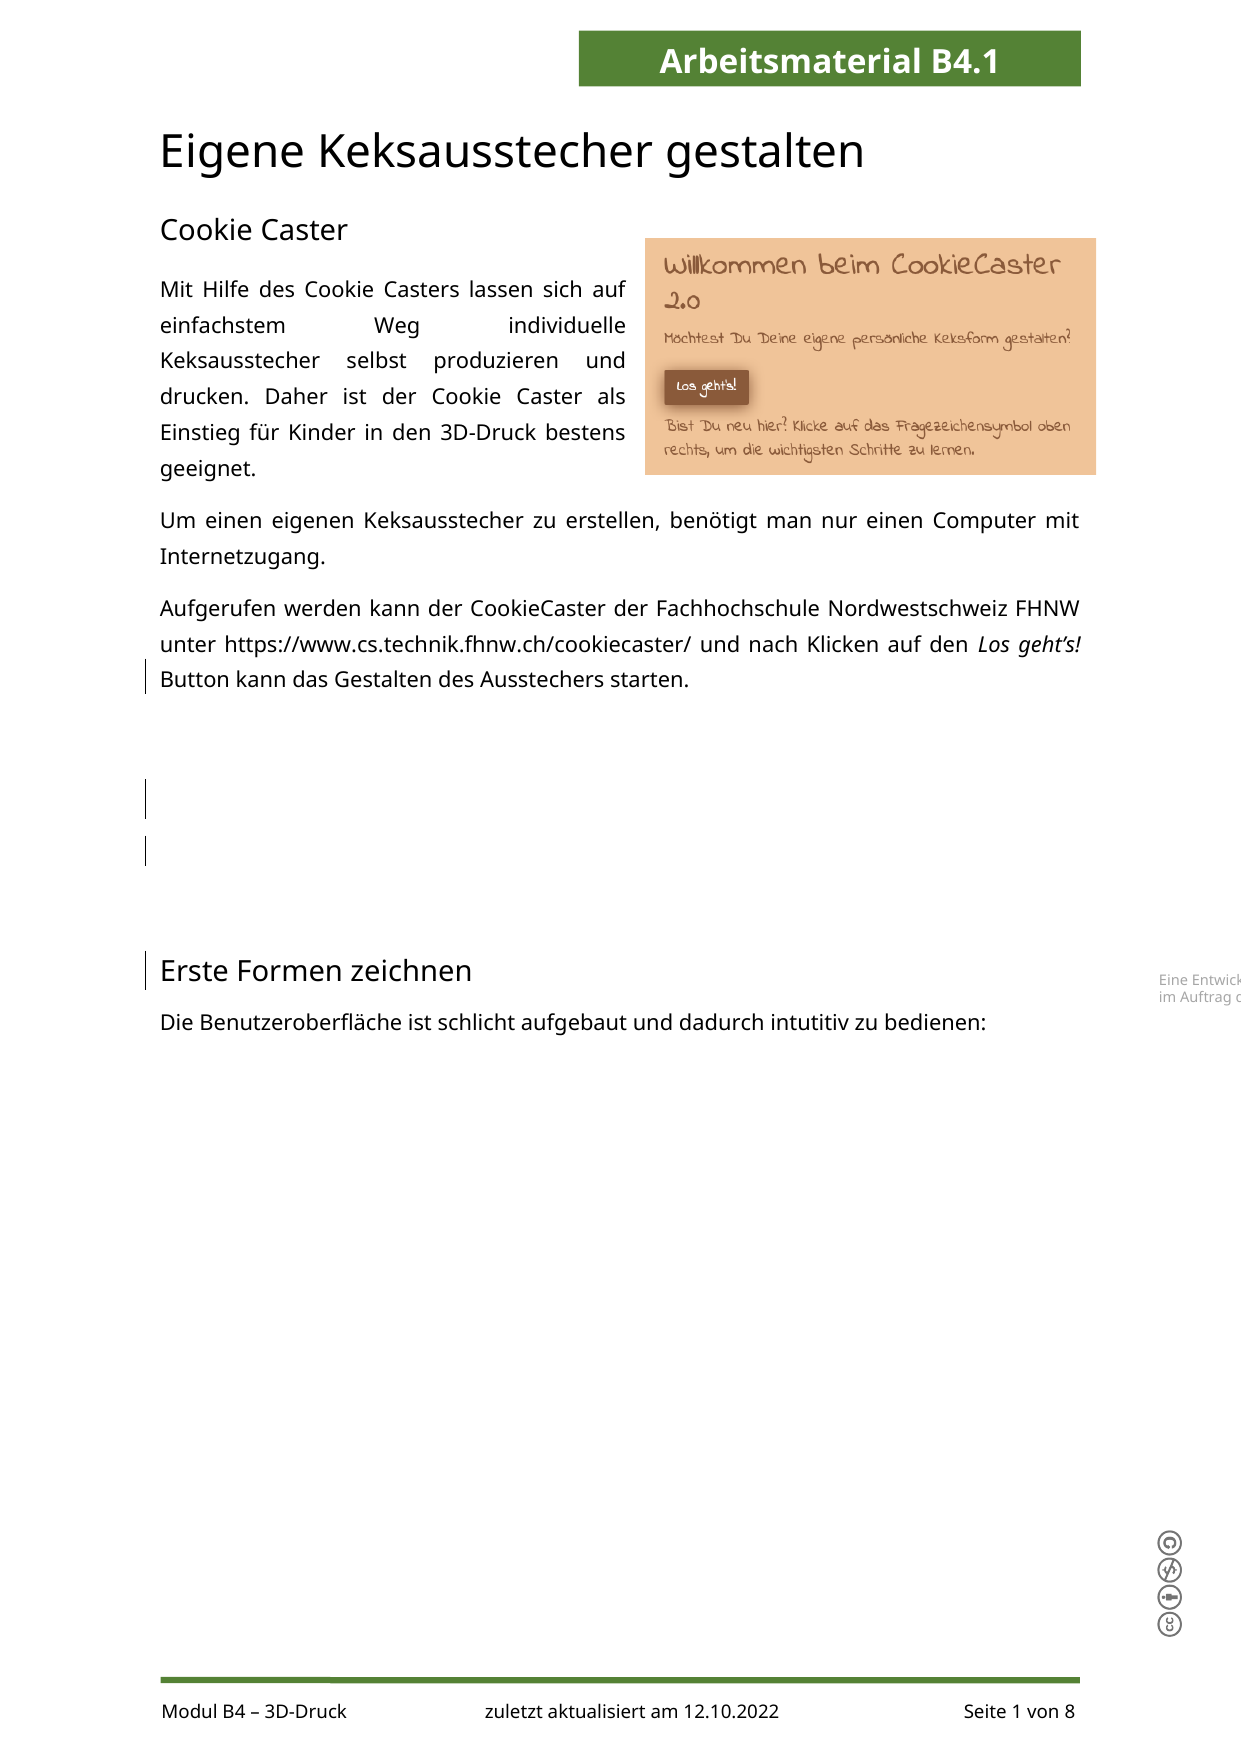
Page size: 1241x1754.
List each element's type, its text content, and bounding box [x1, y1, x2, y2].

text Aufgerufen werden kann der CookieCaster der Fachhochschule Nordwestschweiz FHNW unter https://www.cs.technik.fhnw.ch/cookiecaster/ und nach Klicken auf den Los geht’s! Button kann das Gestalten des Ausstechers starten. [159, 593, 1081, 694]
text Um einen eigenen Keksausstecher zu erstellen, benötigt man nur einen Computer mit Internetzugang. [159, 505, 1081, 570]
text Cookie Caster [159, 209, 1081, 249]
text Eigene Keksausstecher gestalten [159, 118, 1081, 181]
subtitle Erste Formen zeichnen [159, 951, 1081, 990]
picture [645, 238, 1097, 475]
text Die Benutzeroberfläche ist schlicht aufgebaut und dadurch intutitiv zu bedienen: [159, 1007, 1081, 1037]
